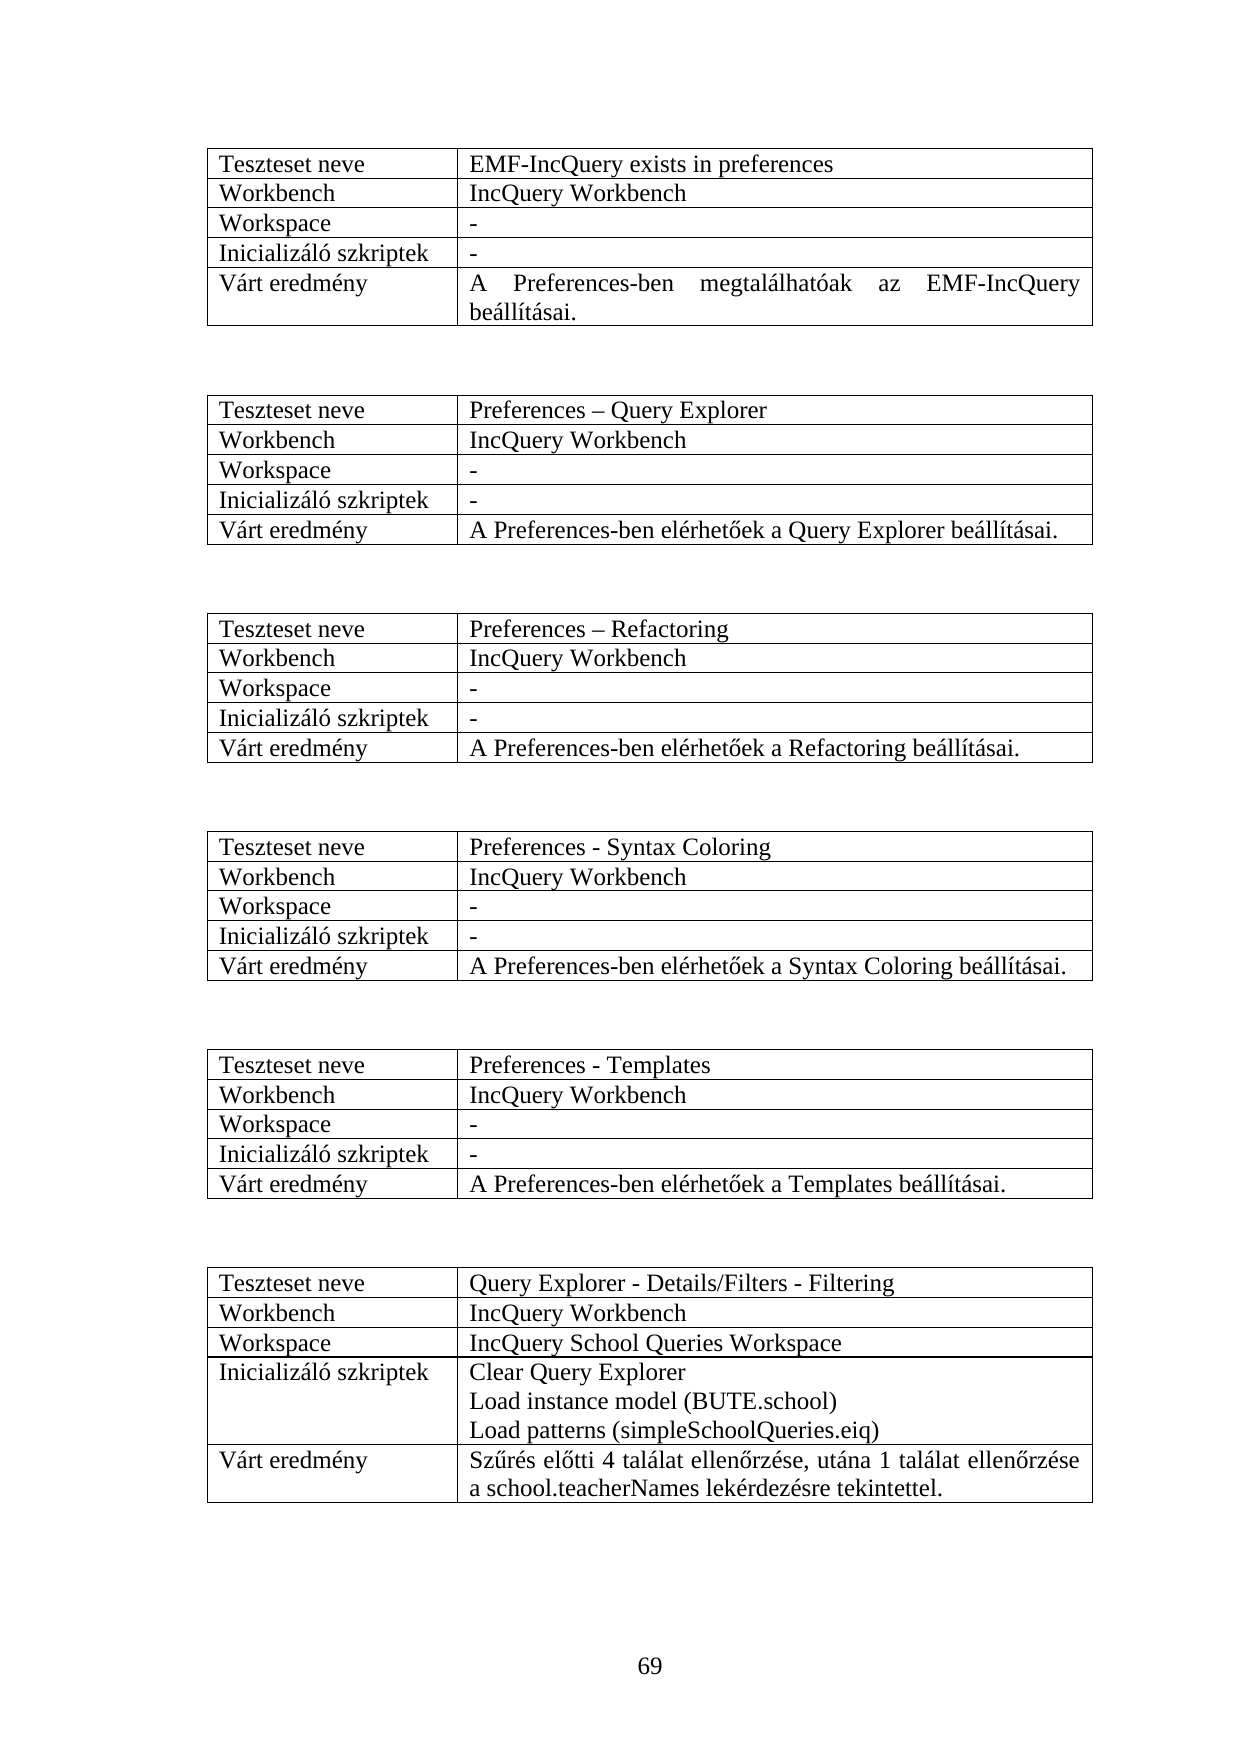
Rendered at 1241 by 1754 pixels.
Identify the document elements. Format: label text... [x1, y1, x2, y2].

table_cell Inicializáló szkriptek [208, 921, 457, 950]
table_cell Várt eredmény [208, 268, 457, 325]
table_cell - [458, 673, 1092, 702]
table_cell Várt eredmény [208, 1445, 457, 1502]
table_cell A Preferences-ben elérhetőek a Templates beállításai. [458, 1169, 1092, 1198]
table_cell IncQuery Workbench [458, 1298, 1092, 1327]
table_cell - [458, 485, 1092, 514]
table_header Teszteset neve [208, 614, 457, 642]
table_cell Inicializáló szkriptek [208, 238, 457, 267]
table_cell Workbench [208, 1298, 457, 1327]
table_cell A Preferences-ben elérhetőek a Syntax Coloring beállításai. [458, 951, 1092, 980]
table_cell - [458, 238, 1092, 267]
table_cell Inicializáló szkriptek [208, 485, 457, 514]
table_cell Workbench [208, 425, 457, 454]
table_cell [458, 1358, 1092, 1444]
table_cell - [458, 208, 1092, 237]
table_cell - [458, 455, 1092, 484]
table_header Teszteset neve [208, 1050, 457, 1079]
table_cell Workspace [208, 891, 457, 920]
table_cell Várt eredmény [208, 515, 457, 543]
table_cell Inicializáló szkriptek [208, 1358, 457, 1444]
table_cell IncQuery School Queries Workspace [458, 1328, 1092, 1356]
table_cell Workspace [208, 208, 457, 237]
table_header Preferences – Refactoring [458, 614, 1092, 642]
table_cell Workbench [208, 862, 457, 890]
table_cell - [458, 921, 1092, 950]
table_header Preferences – Query Explorer [458, 396, 1092, 424]
table_cell IncQuery Workbench [458, 862, 1092, 890]
table_header Preferences - Syntax Coloring [458, 832, 1092, 861]
table_cell A Preferences-ben megtalálhatóak az EMF-IncQuery beállításai. [458, 268, 1092, 325]
table_cell Workbench [208, 179, 457, 207]
table_cell Szűrés előtti 4 találat ellenőrzése, utána 1 találat ellenőrzése a school.teacherNames lekérdezésre tekintettel. [458, 1445, 1092, 1502]
table_cell Workspace [208, 673, 457, 702]
table_cell - [458, 1110, 1092, 1138]
table_cell IncQuery Workbench [458, 425, 1092, 454]
table_header Teszteset neve [208, 1268, 457, 1297]
table_header EMF-IncQuery exists in preferences [458, 149, 1092, 177]
table_cell Workspace [208, 455, 457, 484]
table_cell IncQuery Workbench [458, 644, 1092, 672]
table_header Teszteset neve [208, 149, 457, 177]
table_cell Várt eredmény [208, 1169, 457, 1198]
table_header Teszteset neve [208, 396, 457, 424]
table_cell IncQuery Workbench [458, 1080, 1092, 1108]
table_cell Workspace [208, 1110, 457, 1138]
table_cell A Preferences-ben elérhetőek a Refactoring beállításai. [458, 733, 1092, 762]
table_cell Workspace [208, 1328, 457, 1356]
table_cell Inicializáló szkriptek [208, 1139, 457, 1168]
table_cell Inicializáló szkriptek [208, 703, 457, 732]
table_header Teszteset neve [208, 832, 457, 861]
table_cell A Preferences-ben elérhetőek a Query Explorer beállításai. [458, 515, 1092, 543]
table_cell - [458, 891, 1092, 920]
table_cell IncQuery Workbench [458, 179, 1092, 207]
table_header Preferences - Templates [458, 1050, 1092, 1079]
table_header Query Explorer - Details/Filters - Filtering [458, 1268, 1092, 1297]
table_cell Workbench [208, 1080, 457, 1108]
table_cell Várt eredmény [208, 733, 457, 762]
table_cell - [458, 703, 1092, 732]
table_cell - [458, 1139, 1092, 1168]
table_cell Workbench [208, 644, 457, 672]
table_cell Várt eredmény [208, 951, 457, 980]
